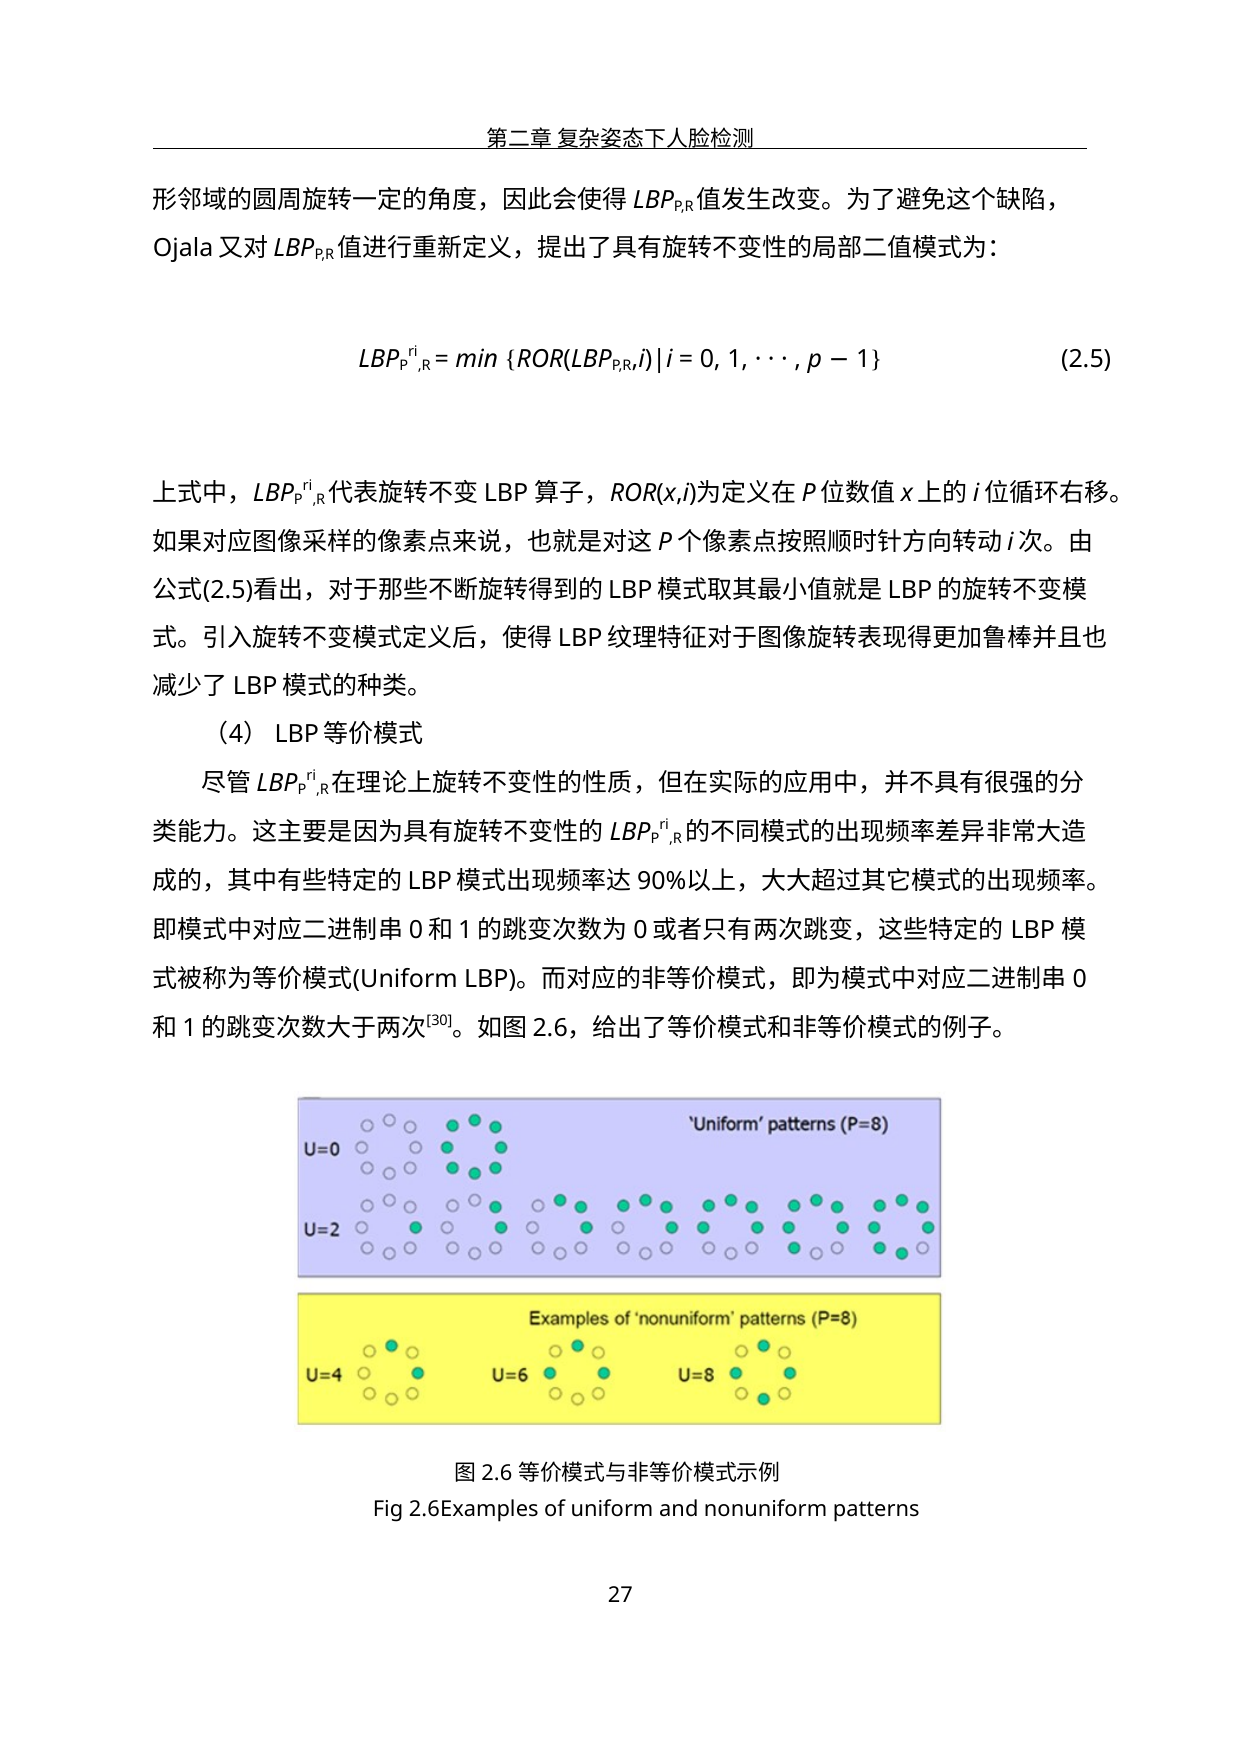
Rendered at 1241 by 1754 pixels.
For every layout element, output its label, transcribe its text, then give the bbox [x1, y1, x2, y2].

subtitle 图 2.6 等价模式与非等价模式示例 [143, 1455, 1092, 1487]
text 上式中，LBPPri,R代表旋转不变 LBP 算子，ROR(x,i)为定义在P位数值x上的i位循环右移。如果对应图像采样的像素点来说，也就是对这P个像素点按照顺时针方向转动i次。由公式(2.5)看出，对于那些不断旋转得到的LBP模式取其最小值就是LBP的旋转不变模式。引入旋转不变模式定义后，使得LBP纹理特征对于图像旋转表现得更加鲁棒并且也减少了LBP模式的种类。 [153, 473, 1111, 702]
text 尽管LBPPri,R在理论上旋转不变性的性质，但在实际的应用中，并不具有很强的分类能力。这主要是因为具有旋转不变性的LBPPri,R的不同模式的出现频率差异非常大造成的，其中有些特定的LBP模式出现频率达90%以上，大大超过其它模式的出现频率。即模式中对应二进制串0和1的跳变次数为0或者只有两次跳变，这些特定的 LBP 模式被称为等价模式(Uniform LBP)。而对应的非等价模式，即为模式中对应二进制串0和1的跳变次数大于两次[30]。如图2.6，给出了等价模式和非等价模式的例子。 [152, 763, 1087, 1043]
text Fig 2.6 Examples of uniform and nonuniform patterns [143, 1493, 1111, 1523]
picture [293, 1091, 947, 1432]
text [153, 179, 1111, 263]
text LBPPri,R = min {ROR(LBPP,R,i)|i = 0, 1, · · · , p − 1} (2.5) [143, 340, 1111, 374]
list LBP等价模式 [203, 714, 1111, 750]
